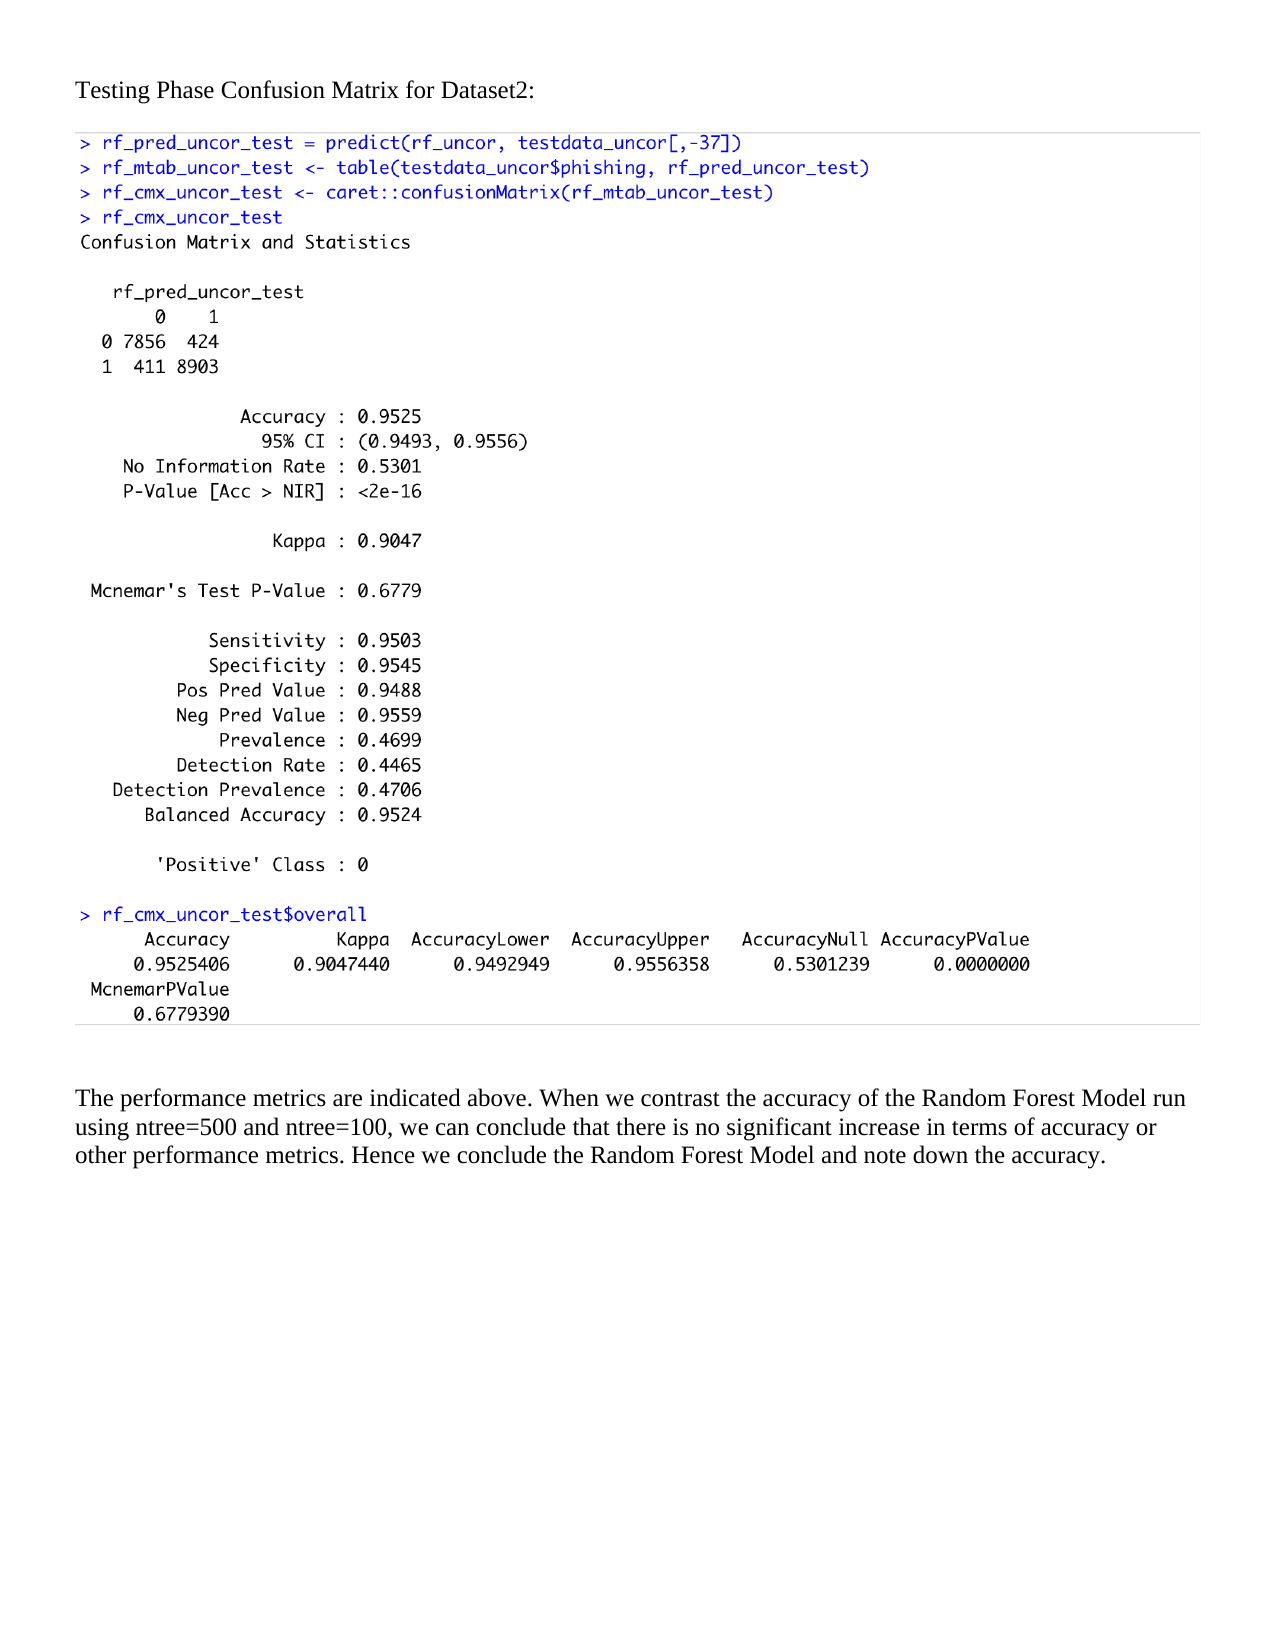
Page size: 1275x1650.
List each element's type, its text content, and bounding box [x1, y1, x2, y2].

text The performance metrics are indicated above. When we contrast the accuracy of the Random Forest Model run using ntree=500 and ntree=100, we can conclude that there is no significant increase in terms of accuracy or other performance metrics. Hence we conclude the Random Forest Model and note down the accuracy. [75, 1083, 1200, 1169]
picture [75, 132, 1200, 1026]
text Testing Phase Confusion Matrix for Dataset2: [75, 75, 1200, 104]
